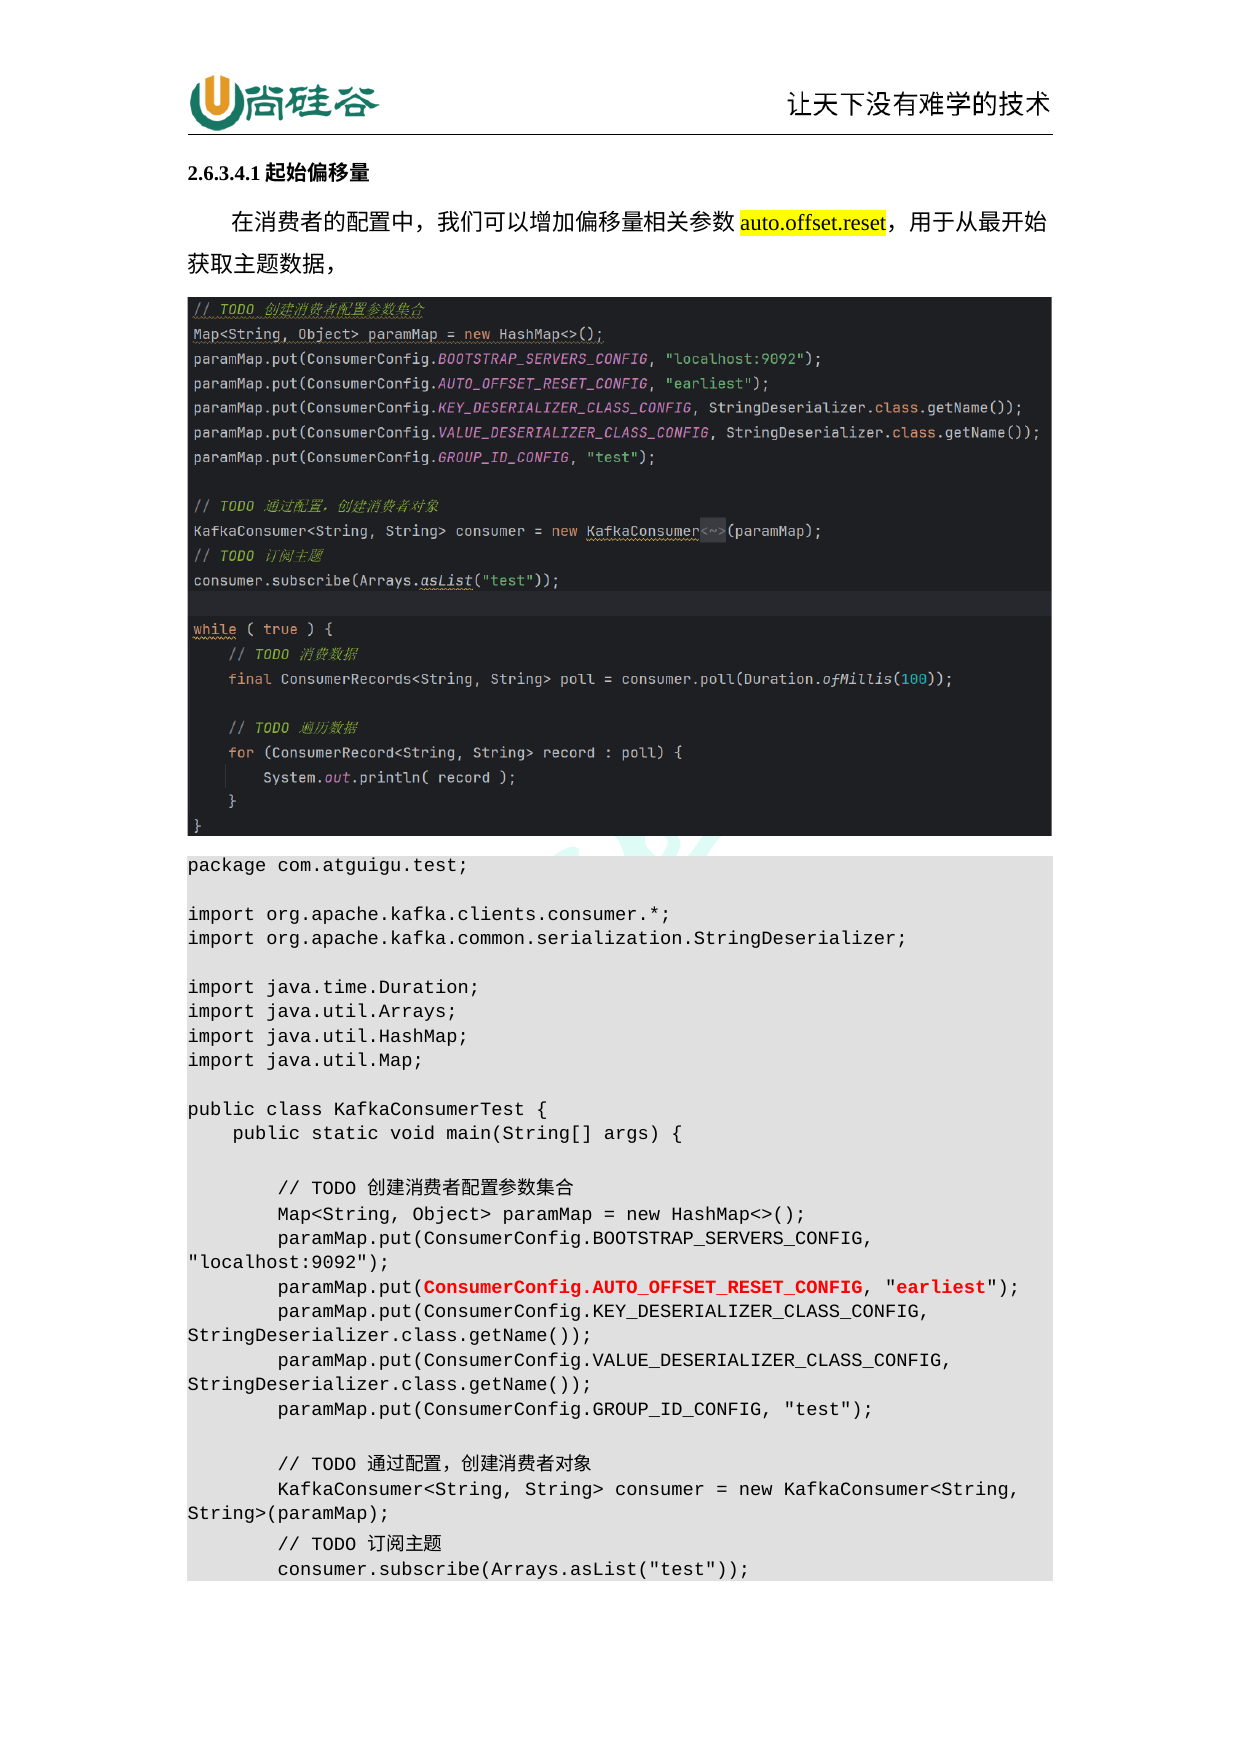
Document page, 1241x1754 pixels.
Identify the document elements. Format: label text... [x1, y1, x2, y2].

text Map<String, Object> paramMap = new HashMap<>(); [187, 1204, 1053, 1226]
text paramMap.put(ConsumerConfig.BOOTSTRAP_SERVERS_CONFIG, "localhost:9092"); [187, 1229, 1053, 1274]
text // TODO 通过配置，创建消费者对象 [187, 1448, 1053, 1476]
text import org.apache.kafka.clients.consumer.*; [187, 905, 1053, 926]
text import java.util.Arrays; [187, 1002, 1053, 1023]
text KafkaConsumer<String, String> consumer = new KafkaConsumer<String, String>(paramMap); [187, 1479, 1053, 1525]
text package com.atguigu.test; [187, 856, 1053, 877]
picture [187, 297, 1052, 836]
text import org.apache.kafka.common.serialization.StringDeserializer; [187, 929, 1053, 950]
text import java.util.Map; [187, 1051, 1053, 1072]
text paramMap.put(ConsumerConfig.AUTO_OFFSET_RESET_CONFIG, "earliest"); [187, 1277, 1053, 1299]
text consumer.subscribe(Arrays.asList("test")); [187, 1560, 1053, 1581]
text public class KafkaConsumerTest { [187, 1100, 1053, 1121]
text 在消费者的配置中，我们可以增加偏移量相关参数auto.offset.reset，用于从最开始获取主题数据， [187, 204, 1053, 279]
picture [187, 73, 1053, 132]
text paramMap.put(ConsumerConfig.KEY_DESERIALIZER_CLASS_CONFIG, StringDeserializer.class.getName()); [187, 1302, 1053, 1347]
text paramMap.put(ConsumerConfig.GROUP_ID_CONFIG, "test"); [187, 1399, 1053, 1421]
subtitle 2.6.3.4.1 起始偏移量 [187, 156, 1053, 186]
text // TODO 创建消费者配置参数集合 [187, 1173, 1053, 1200]
text public static void main(String[] args) { [187, 1124, 1053, 1145]
text import java.time.Duration; [187, 978, 1053, 999]
text import java.util.HashMap; [187, 1027, 1053, 1048]
text // TODO 订阅主题 [187, 1528, 1053, 1556]
text paramMap.put(ConsumerConfig.VALUE_DESERIALIZER_CLASS_CONFIG, StringDeserializer.class.getName()); [187, 1351, 1053, 1396]
